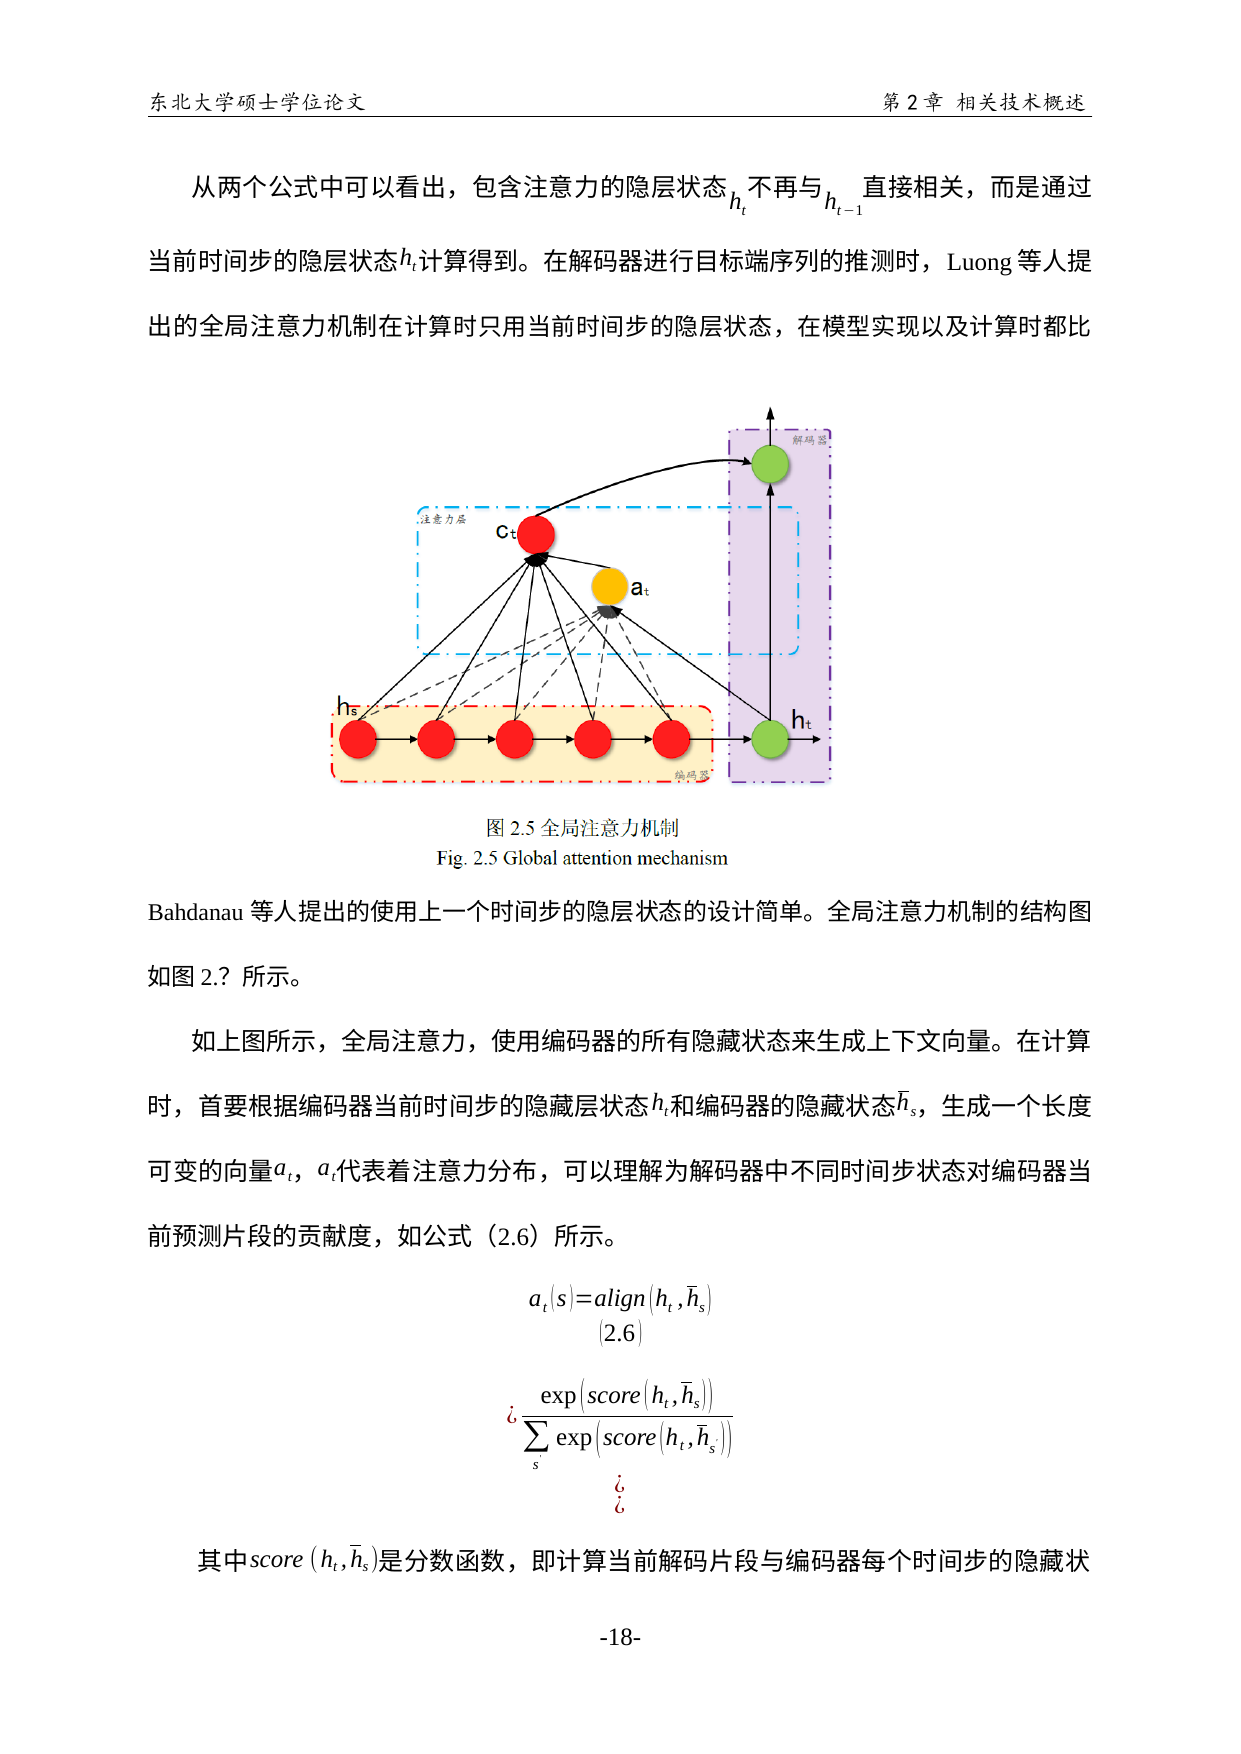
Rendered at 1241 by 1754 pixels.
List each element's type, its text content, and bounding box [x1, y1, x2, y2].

picture [306, 401, 898, 872]
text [148, 1527, 1092, 1592]
text 如上图所示，全局注意力，使用编码器的所有隐藏状态来生成上下文向量。在计算时，首要根据编码器当前时间步的隐藏层状态和编码器的隐藏状态，生成一个长度可变的向量，代表着注意力分布，可以理解为解码器中不同时间步状态对编码器当前预测片段的贡献度，如公式（2.6）所示。 [148, 1007, 1092, 1267]
